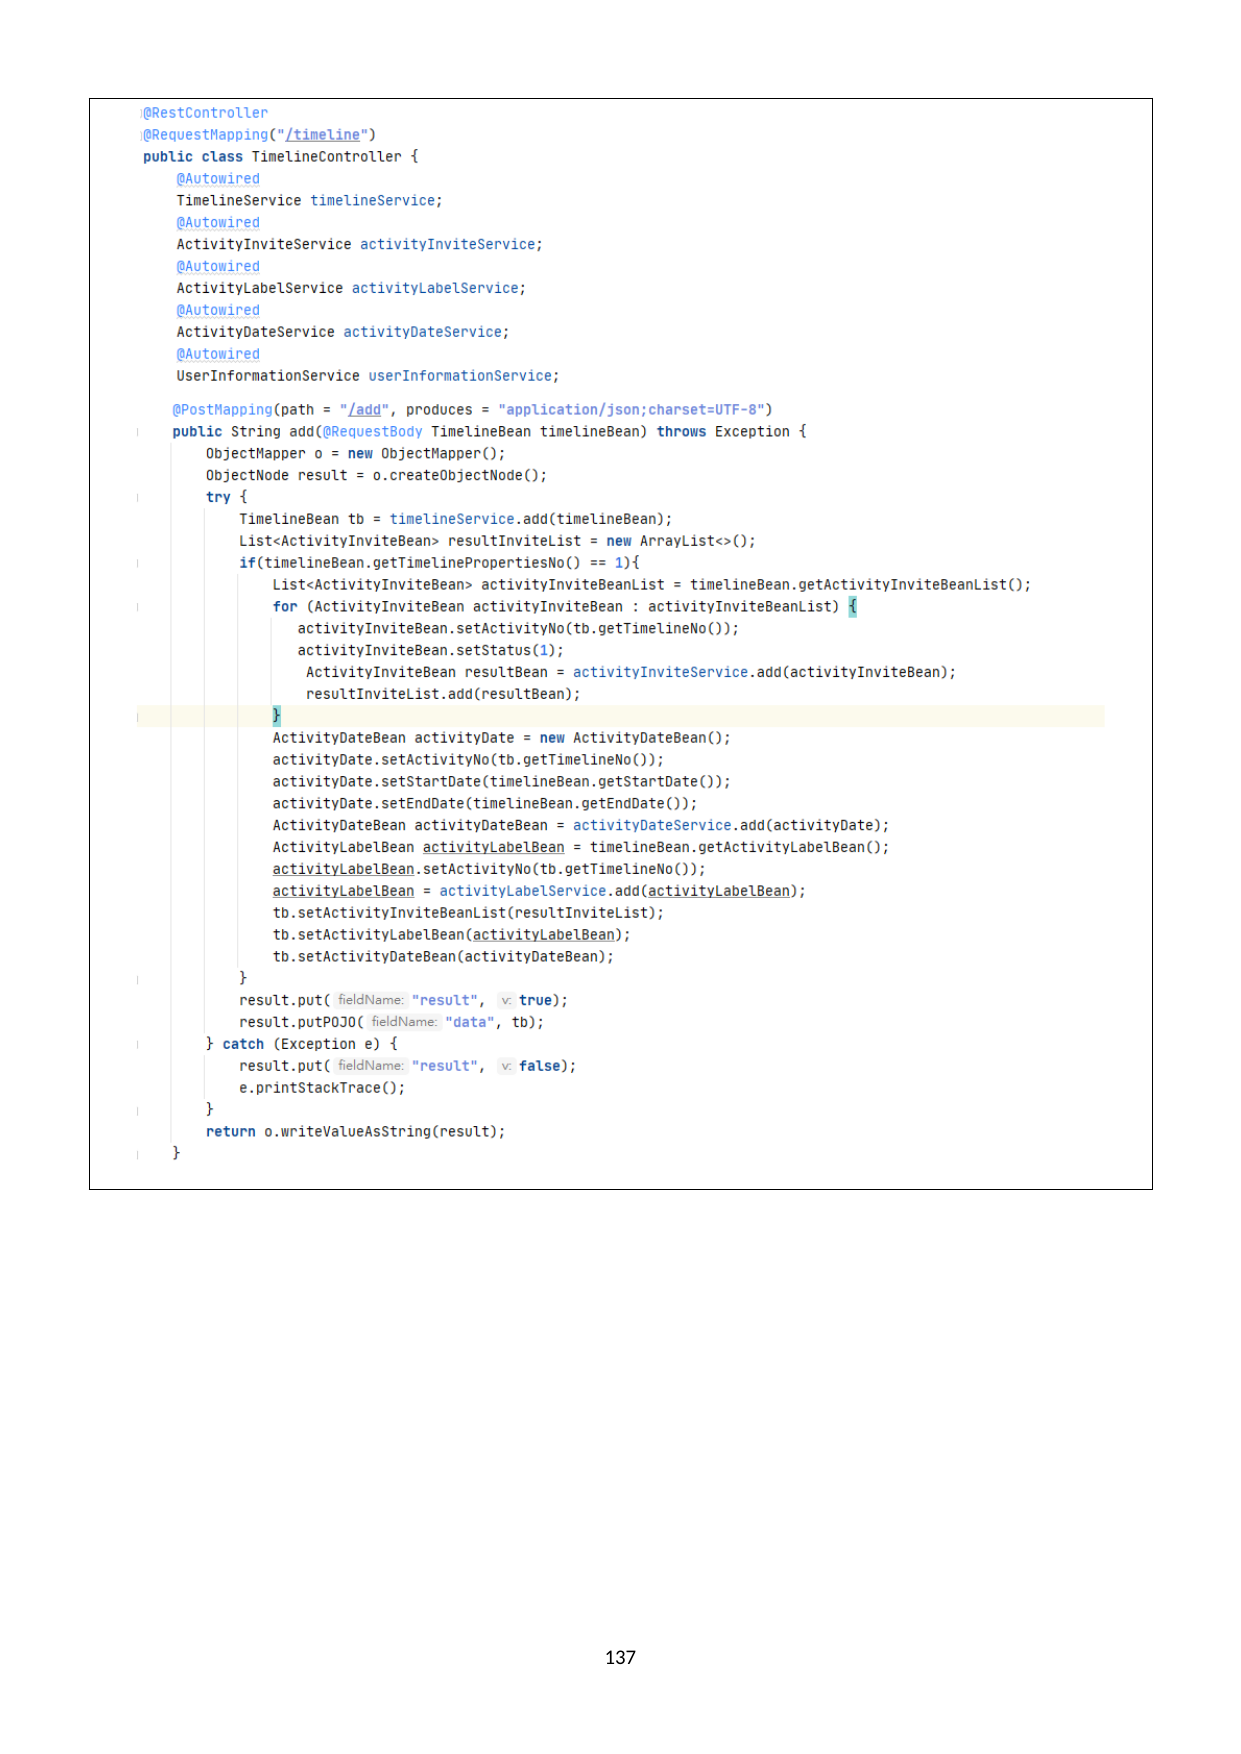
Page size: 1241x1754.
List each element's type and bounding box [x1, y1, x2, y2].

table_cell [90, 99, 1152, 1189]
picture [140, 100, 1102, 388]
picture [136, 400, 1105, 1174]
